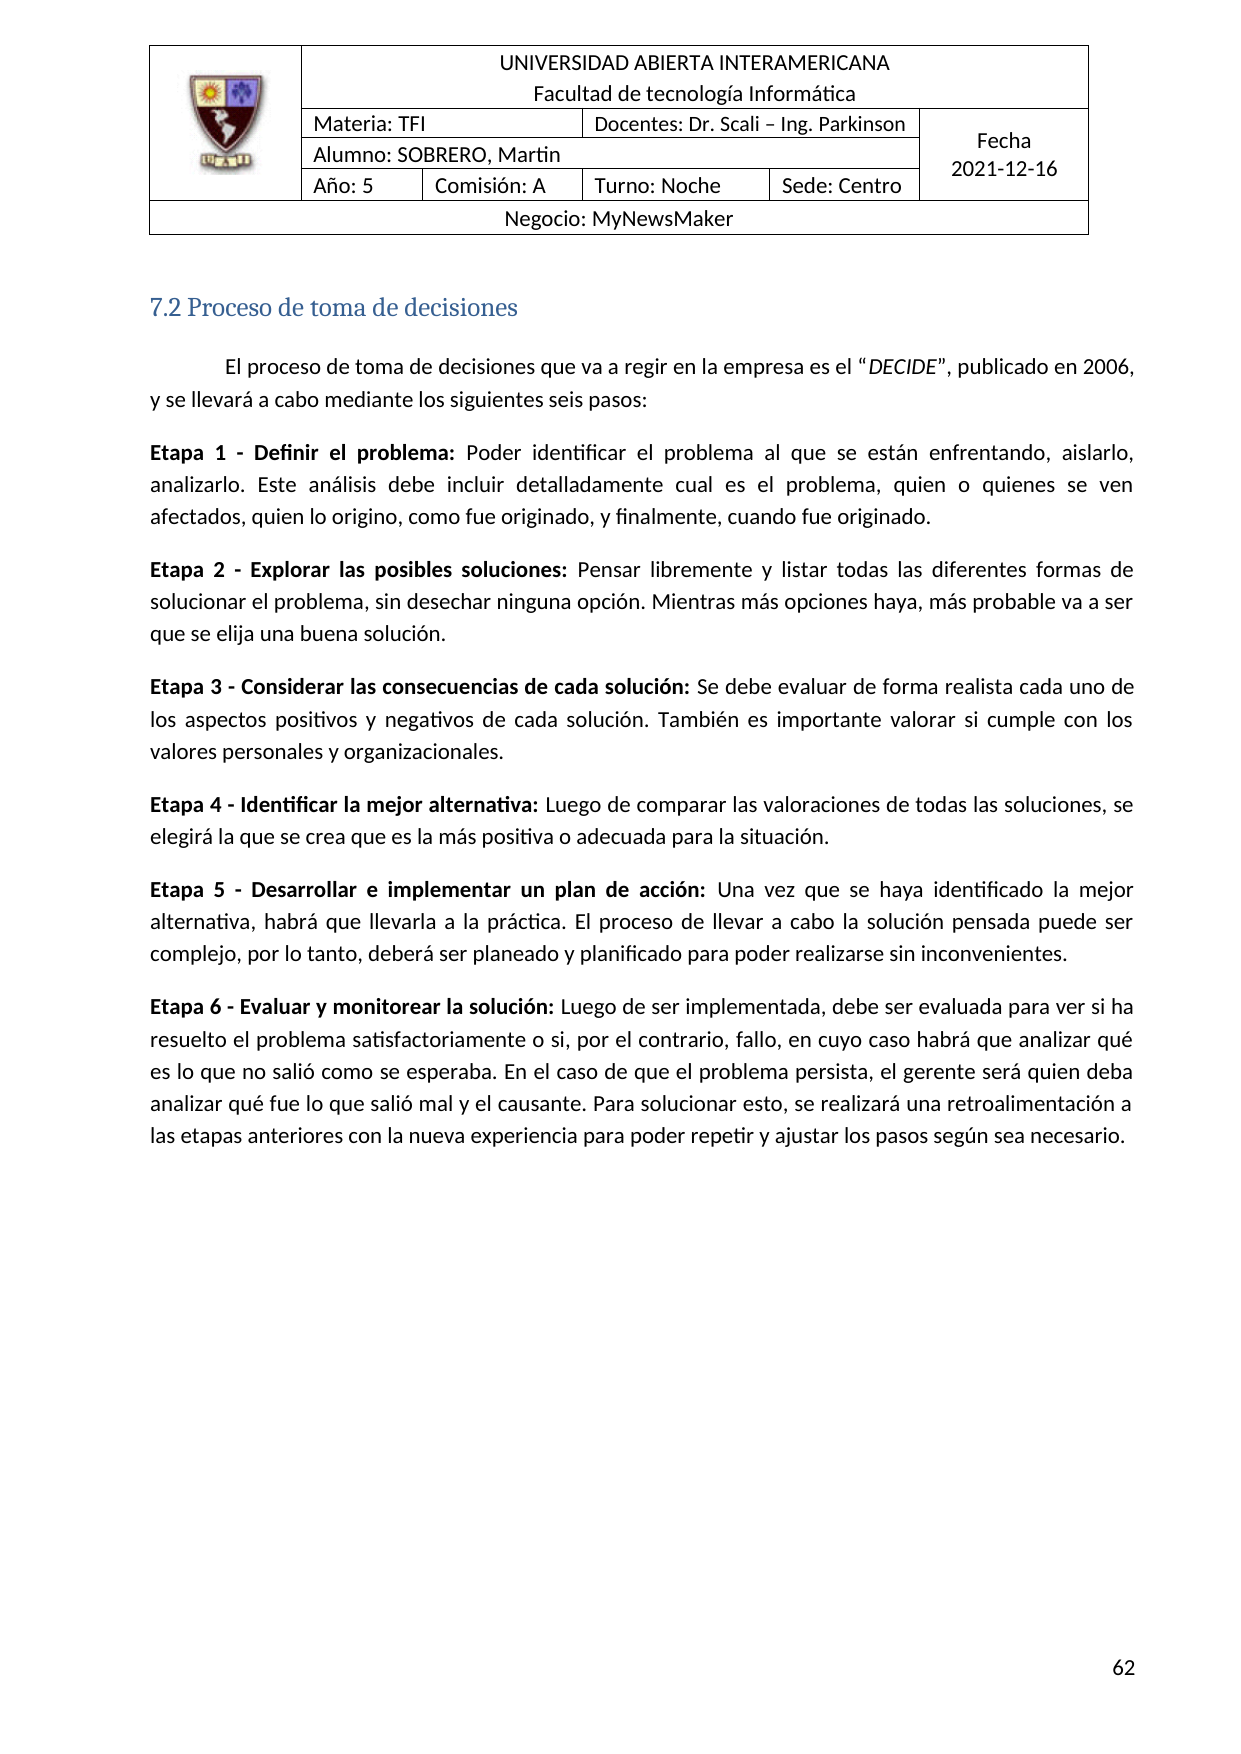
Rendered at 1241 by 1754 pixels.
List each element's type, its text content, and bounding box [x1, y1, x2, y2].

text Etapa 5 - Desarrollar e implementar un plan de acción: Una vez que se haya identificado la mejor alternativa, habrá que llevarla a la práctica. El proceso de llevar a cabo la solución pensada puede ser complejo, por lo tanto, deberá ser planeado y planificado para poder realizarse sin inconvenientes. [150, 875, 1135, 967]
text Etapa 4 - Identificar la mejor alternativa: Luego de comparar las valoraciones de todas las soluciones, se elegirá la que se crea que es la más positiva o adecuada para la situación. [150, 790, 1135, 850]
text Etapa 1 - Definir el problema: Poder identificar el problema al que se están enfrentando, aislarlo, analizarlo. Este análisis debe incluir detalladamente cual es el problema, quien o quienes se ven afectados, quien lo origino, como fue originado, y finalmente, cuando fue originado. [150, 438, 1135, 530]
text Etapa 3 - Considerar las consecuencias de cada solución: Se debe evaluar de forma realista cada uno de los aspectos positivos y negativos de cada solución. También es importante valorar si cumple con los valores personales y organizacionales. [150, 672, 1135, 765]
picture [175, 67, 276, 180]
text El proceso de toma de decisiones que va a regir en la empresa es el “DECIDE”, publicado en 2006, y se llevará a cabo mediante los siguientes seis pasos: [150, 352, 1135, 413]
subtitle 7.2 Proceso de toma de decisiones [150, 292, 1135, 323]
text Etapa 2 - Explorar las posibles soluciones: Pensar libremente y listar todas las diferentes formas de solucionar el problema, sin desechar ninguna opción. Mientras más opciones haya, más probable va a ser que se elija una buena solución. [150, 555, 1135, 647]
text Etapa 6 - Evaluar y monitorear la solución: Luego de ser implementada, debe ser evaluada para ver si ha resuelto el problema satisfactoriamente o si, por el contrario, fallo, en cuyo caso habrá que analizar qué es lo que no salió como se esperaba. En el caso de que el problema persista, el gerente será quien deba analizar qué fue lo que salió mal y el causante. Para solucionar esto, se realizará una retroalimentación a las etapas anteriores con la nueva experiencia para poder repetir y ajustar los pasos según sea necesario. [150, 992, 1135, 1149]
